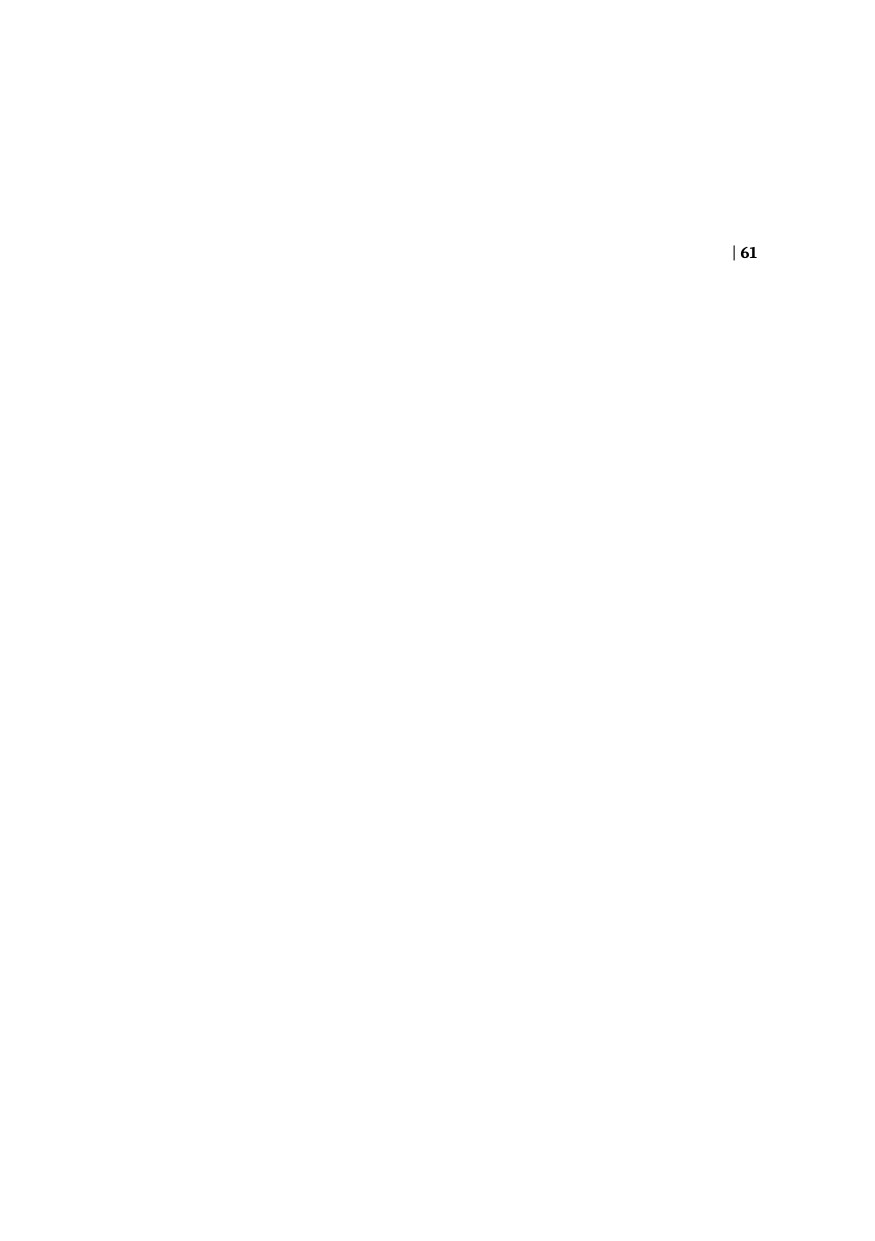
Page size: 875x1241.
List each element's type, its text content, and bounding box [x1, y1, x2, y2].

text | 61 [104, 244, 757, 263]
